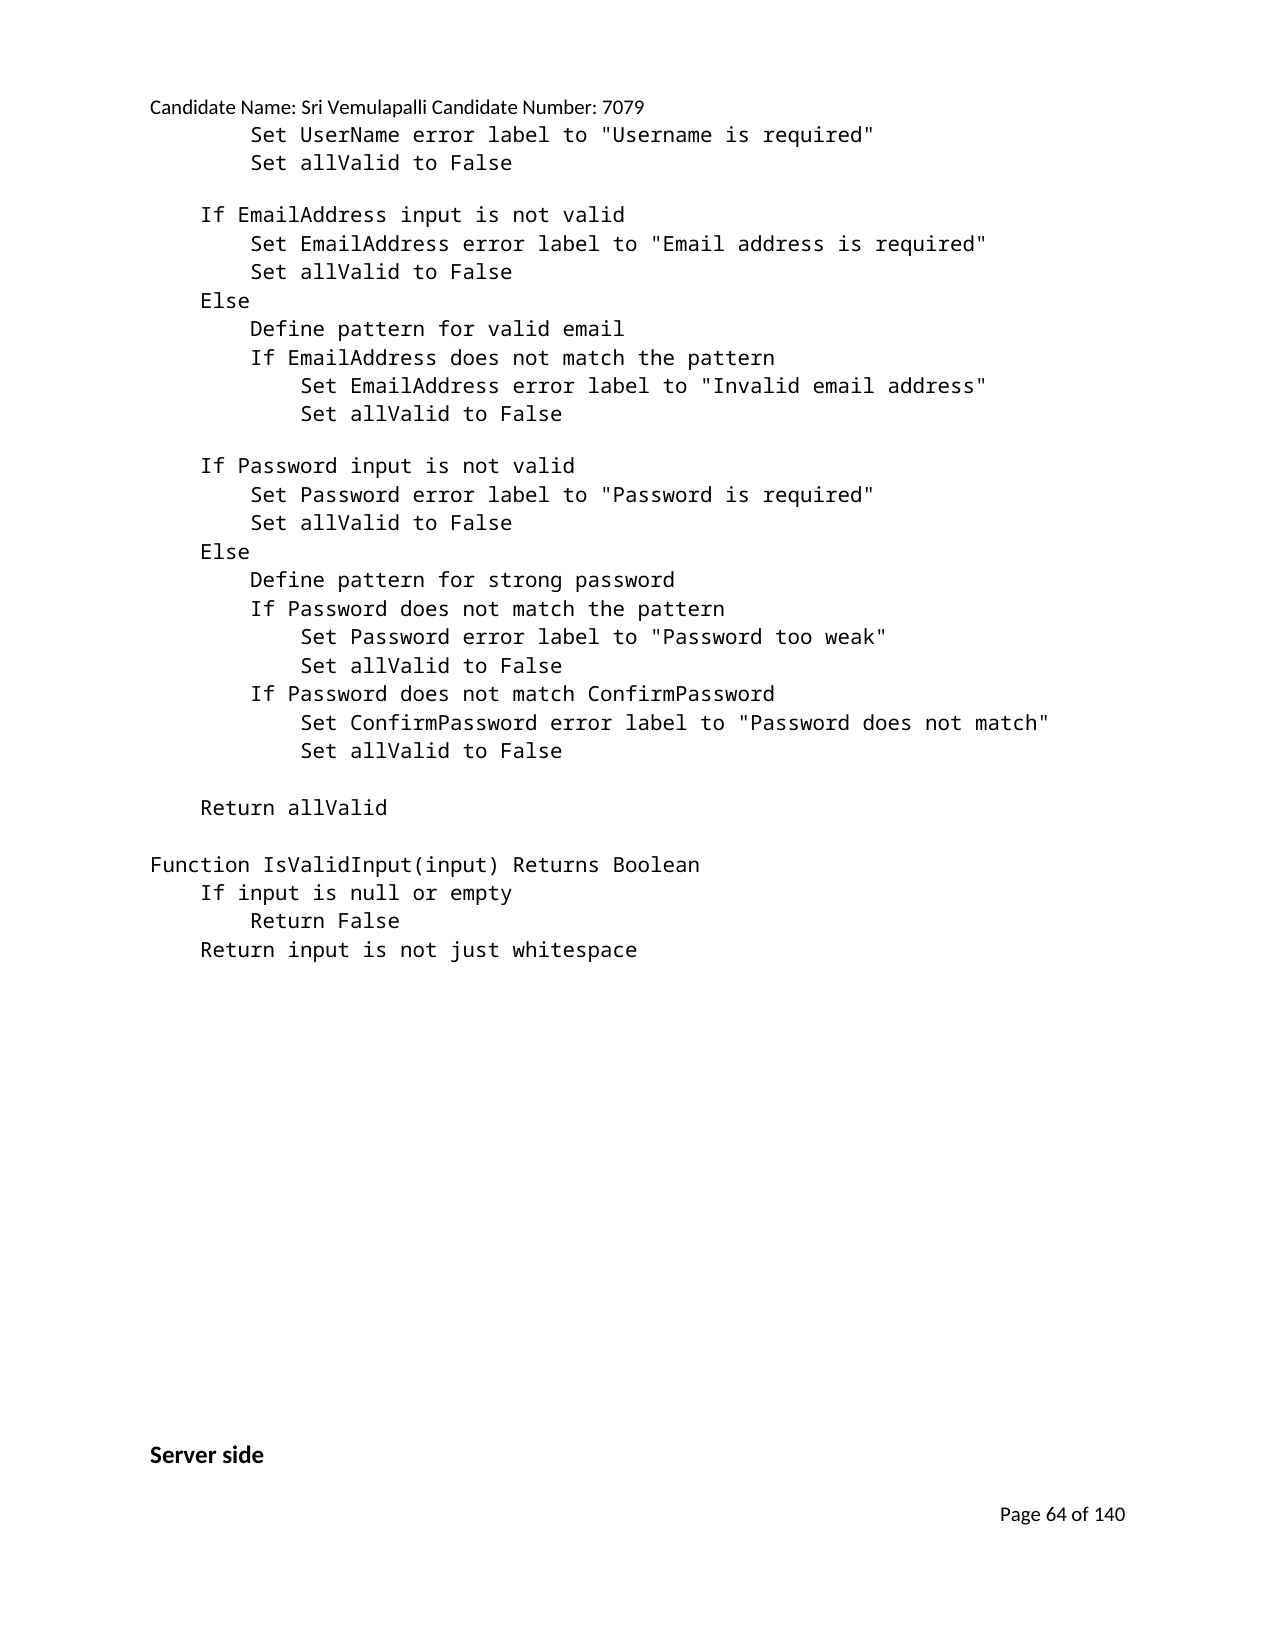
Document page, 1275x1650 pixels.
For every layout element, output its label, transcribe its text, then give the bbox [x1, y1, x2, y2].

text If EmailAddress input is not valid [150, 201, 1125, 229]
text Set UserName error label to "Username is required" [150, 120, 1125, 148]
text If EmailAddress does not match the pattern [150, 343, 1125, 371]
text Set allValid to False [150, 508, 1125, 537]
text Function IsValidInput(input) Returns Boolean [150, 850, 1125, 878]
text Set EmailAddress error label to "Invalid email address" [150, 371, 1125, 399]
text Return allValid [150, 793, 1125, 821]
text Set allValid to False [150, 736, 1125, 764]
text Define pattern for valid email [150, 314, 1125, 343]
text Set Password error label to "Password too weak" [150, 622, 1125, 651]
text Set allValid to False [150, 148, 1125, 177]
text If Password does not match the pattern [150, 594, 1125, 622]
text If Password input is not valid [150, 452, 1125, 480]
text If input is null or empty [150, 878, 1125, 907]
text Return False [150, 907, 1125, 935]
text Set Password error label to "Password is required" [150, 480, 1125, 508]
text Server side [150, 1439, 1125, 1470]
text Define pattern for strong password [150, 565, 1125, 594]
text Set EmailAddress error label to "Email address is required" [150, 229, 1125, 257]
text If Password does not match ConfirmPassword [150, 679, 1125, 708]
text Set allValid to False [150, 257, 1125, 286]
text Set ConfirmPassword error label to "Password does not match" [150, 708, 1125, 736]
text Return input is not just whitespace [150, 935, 1125, 963]
text Set allValid to False [150, 399, 1125, 428]
text Else [150, 286, 1125, 314]
text Else [150, 537, 1125, 565]
text Set allValid to False [150, 651, 1125, 679]
